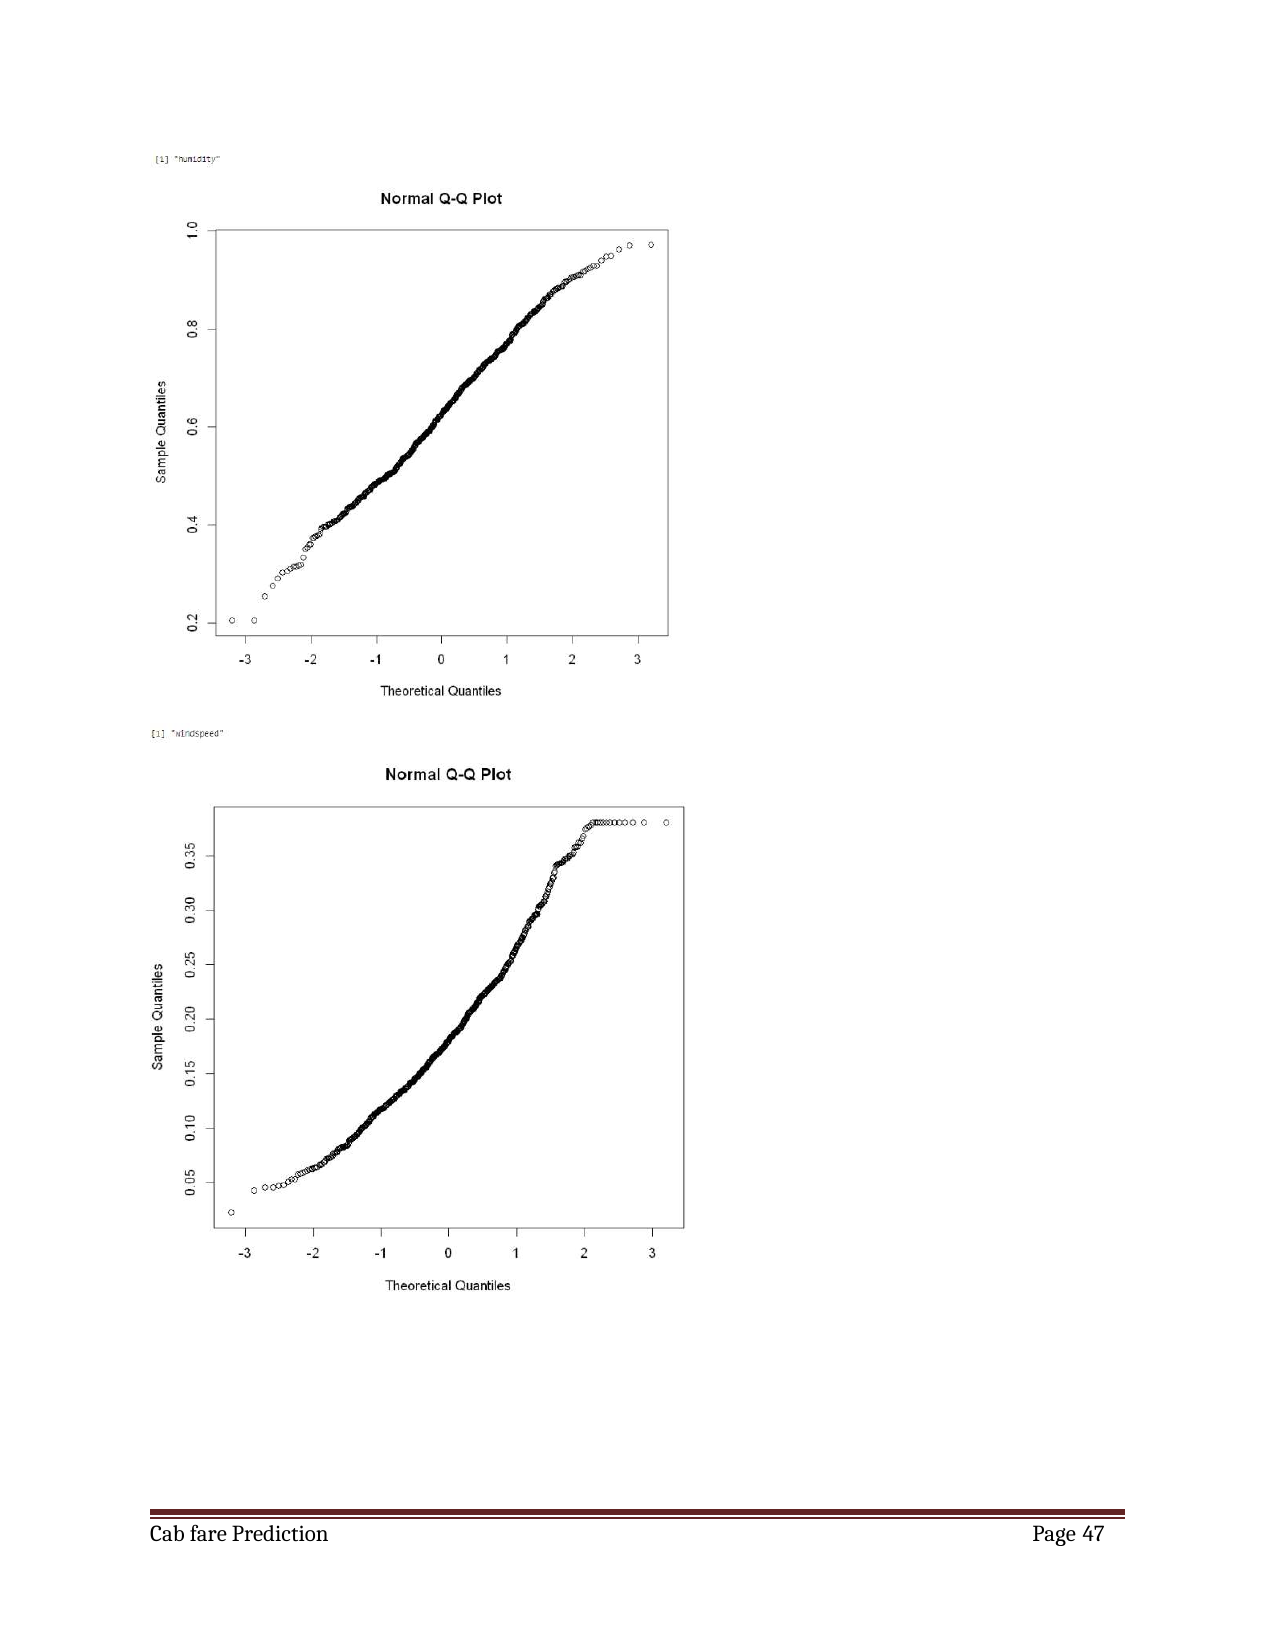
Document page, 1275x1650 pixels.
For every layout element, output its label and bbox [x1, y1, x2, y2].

picture [150, 150, 675, 699]
picture [150, 723, 691, 1294]
